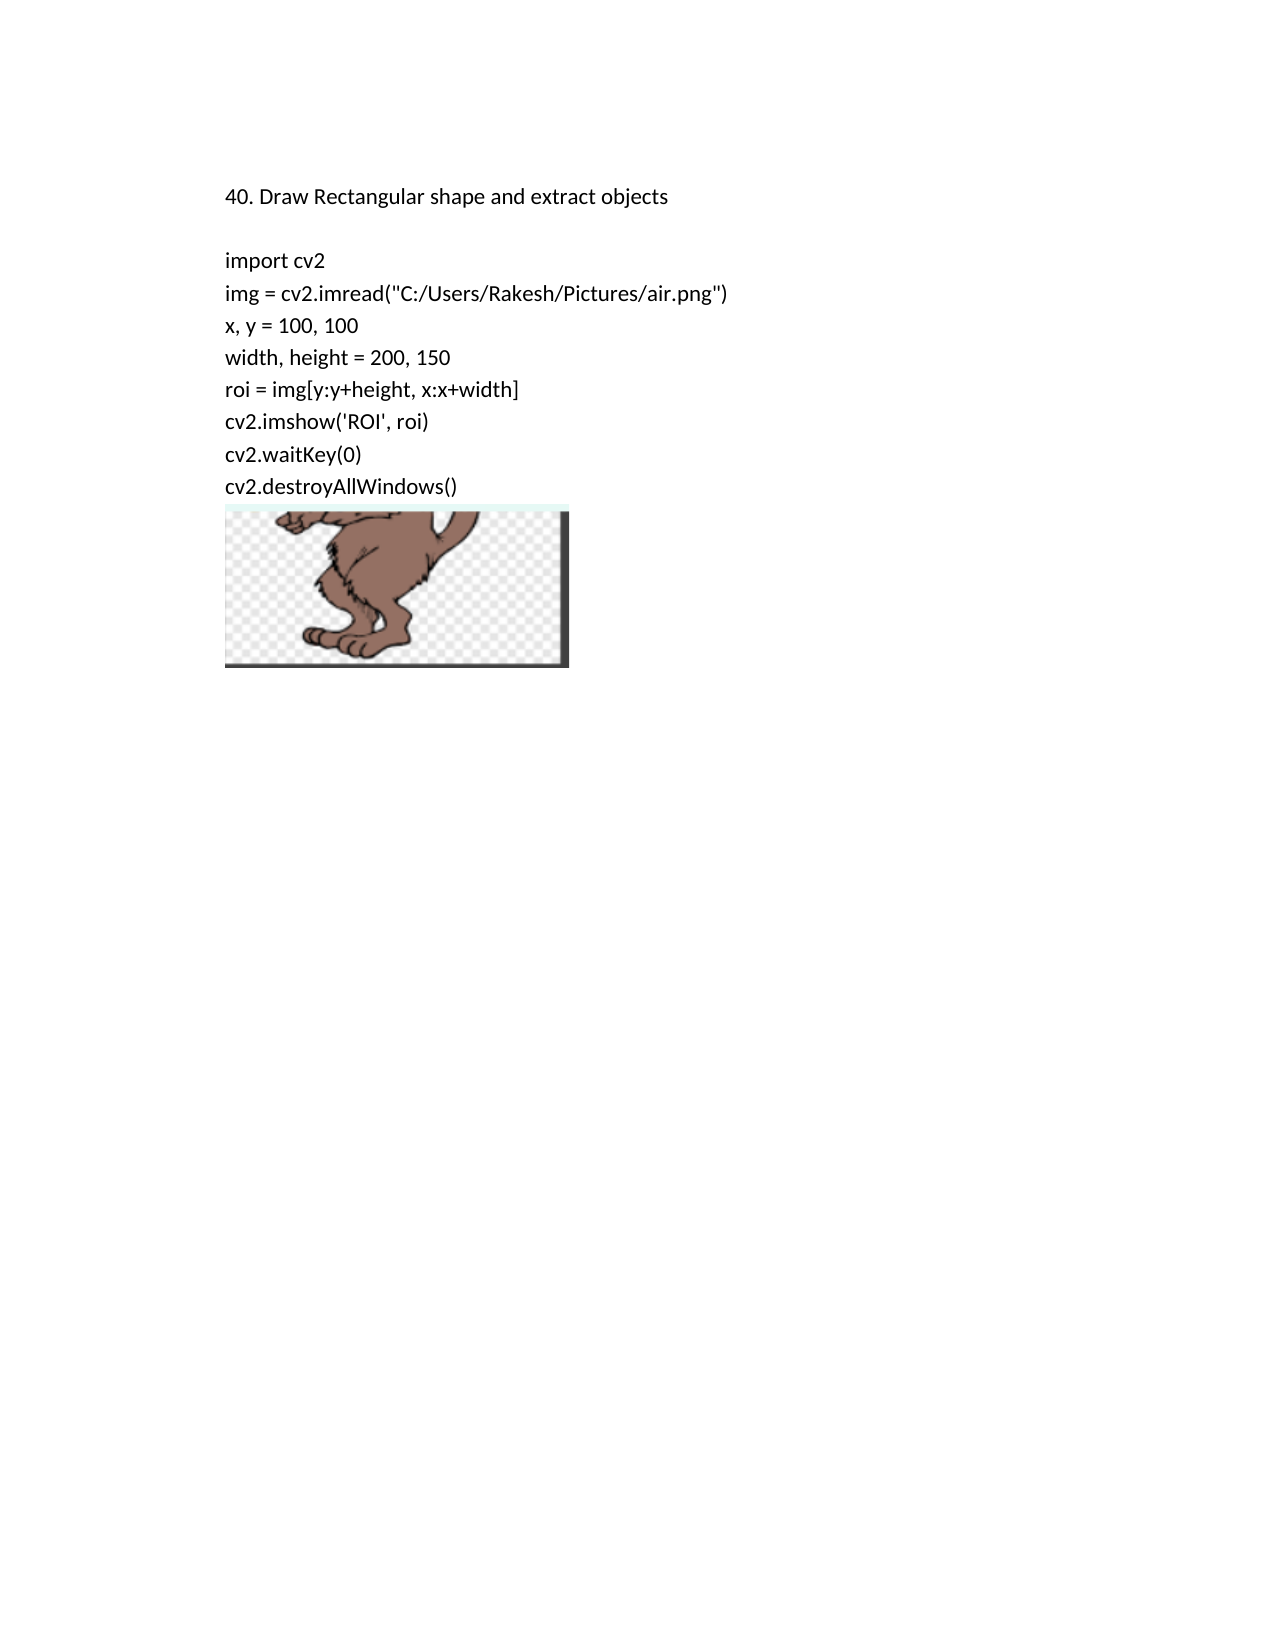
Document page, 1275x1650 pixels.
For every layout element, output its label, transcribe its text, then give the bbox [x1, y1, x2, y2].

list import cv2 [225, 247, 1125, 274]
list cv2.destroyAllWindows() [225, 472, 1125, 500]
list cv2.waitKey(0) [225, 440, 1125, 468]
list x, y = 100, 100 [225, 311, 1125, 339]
list cv2.imshow('ROI', roi) [225, 407, 1125, 436]
list img = cv2.imread("C:/Users/Rakesh/Pictures/air.png") [225, 279, 1125, 307]
list 40. Draw Rectangular shape and extract objects [225, 182, 1125, 210]
list roi = img[y:y+height, x:x+width] [225, 375, 1125, 403]
list width, height = 200, 150 [225, 343, 1125, 371]
picture [225, 504, 570, 668]
